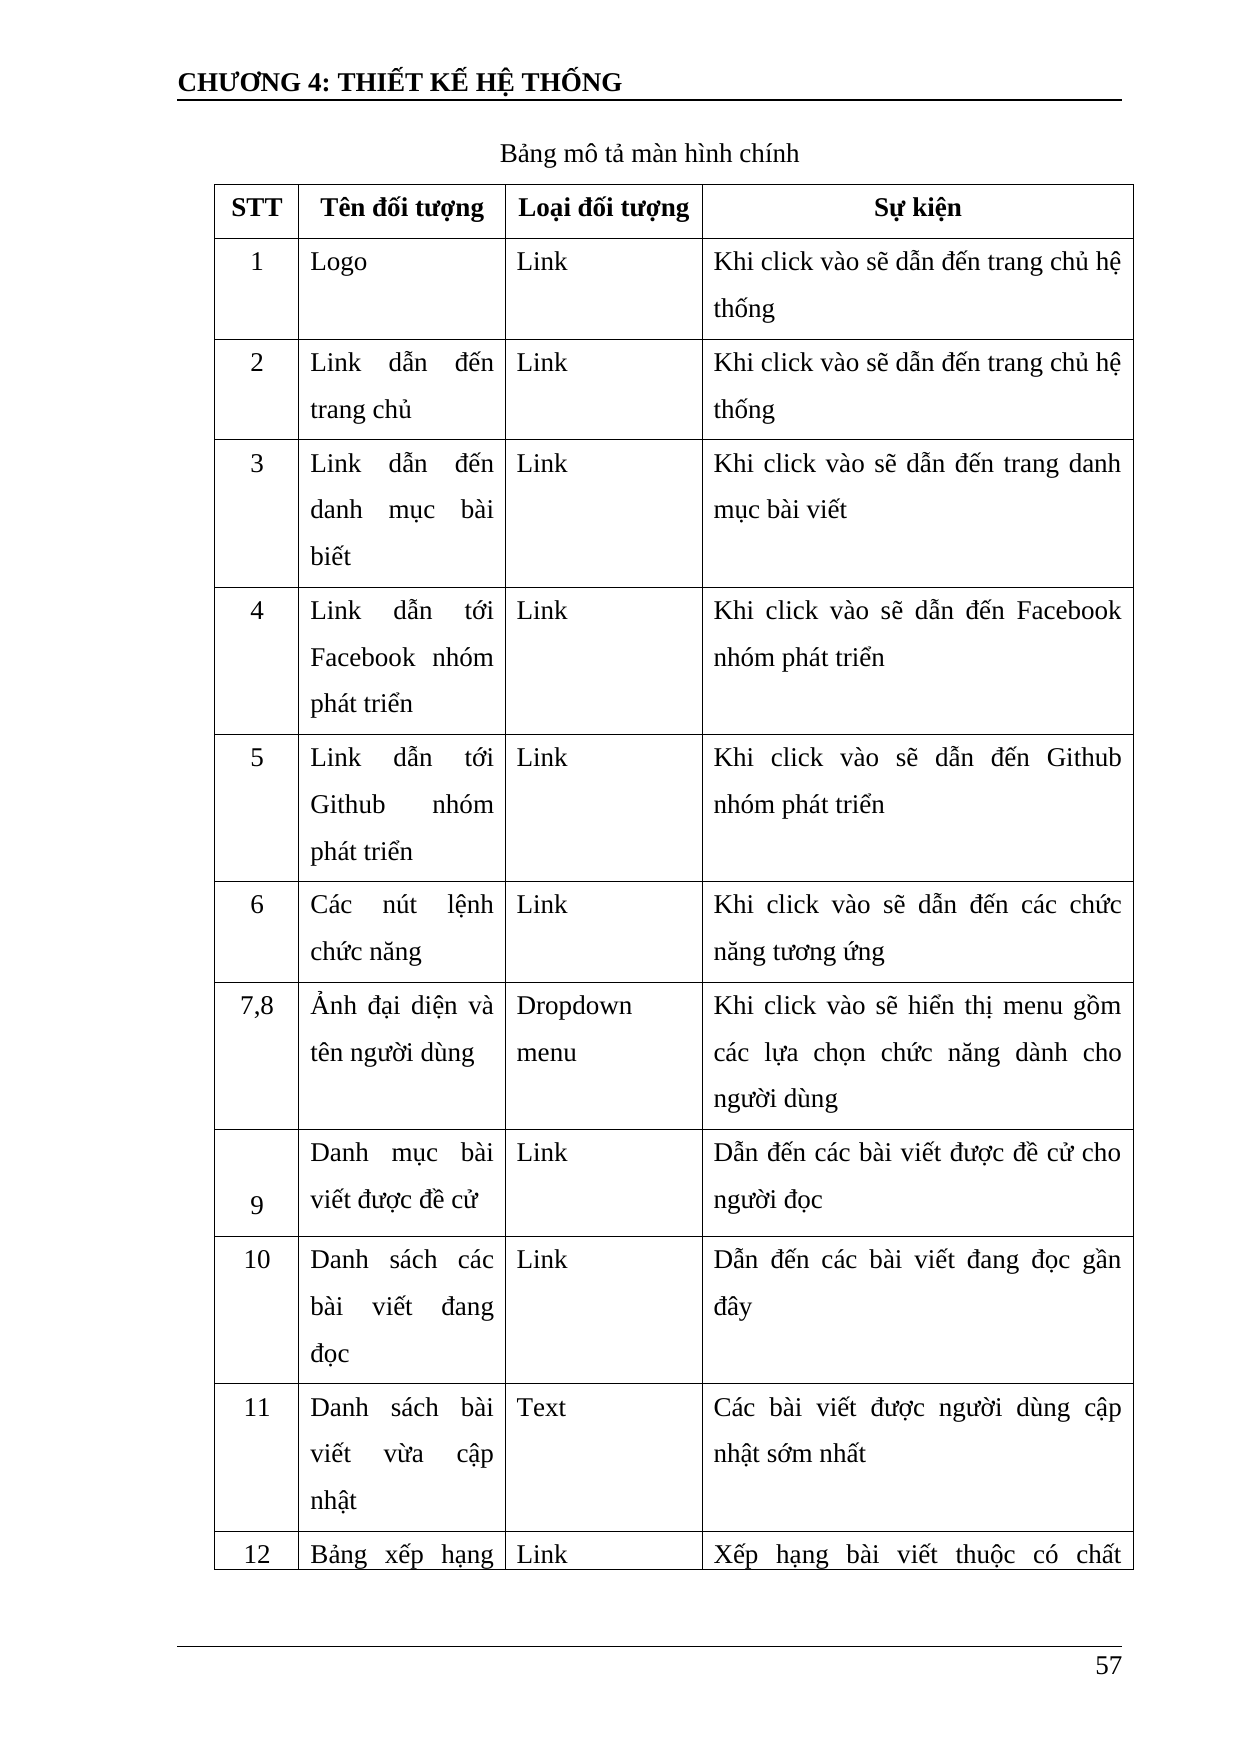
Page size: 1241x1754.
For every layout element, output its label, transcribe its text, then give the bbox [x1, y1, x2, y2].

table_cell Dẫn đến các bài viết đang đọc gần đây [703, 1237, 1133, 1383]
table_cell Khi click vào sẽ dẫn đến Facebook nhóm phát triển [703, 588, 1133, 734]
table_cell Link [506, 735, 702, 881]
table_cell 4 [215, 588, 298, 734]
table_cell Link [506, 340, 702, 439]
table_cell 9 [215, 1130, 298, 1236]
table_cell Link [506, 1237, 702, 1383]
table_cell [703, 1532, 1133, 1569]
text Bảng mô tả màn hình chính [177, 137, 1122, 169]
table_cell Các nút lệnh chức năng [299, 882, 505, 982]
table_cell Link [506, 1130, 702, 1236]
table_cell Link dẫn tới Github nhóm phát triển [299, 735, 505, 881]
table_cell 7,8 [215, 983, 298, 1129]
table_cell Khi click vào sẽ dẫn đến Github nhóm phát triển [703, 735, 1133, 881]
table_cell Link dẫn tới Facebook nhóm phát triển [299, 588, 505, 734]
table_cell 1 [215, 239, 298, 339]
table_cell 12 [215, 1532, 298, 1569]
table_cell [299, 1532, 505, 1569]
table_header Loại đối tượng [506, 185, 702, 238]
table_cell Link dẫn đến trang chủ [299, 340, 505, 439]
table_cell Danh sách bài viết vừa cập nhật [299, 1384, 505, 1531]
table_cell 11 [215, 1384, 298, 1531]
table_cell 5 [215, 735, 298, 881]
table_cell Khi click vào sẽ dẫn đến trang danh mục bài viết [703, 440, 1133, 587]
table_cell Link [506, 1532, 702, 1569]
table_header STT [215, 185, 298, 238]
table_cell Link [506, 239, 702, 339]
table_cell Khi click vào sẽ dẫn đến trang chủ hệ thống [703, 340, 1133, 439]
table_cell Dẫn đến các bài viết được đề cử cho người đọc [703, 1130, 1133, 1236]
table_cell Link [506, 440, 702, 587]
table_cell 3 [215, 440, 298, 587]
table_cell 6 [215, 882, 298, 982]
table_cell Các bài viết được người dùng cập nhật sớm nhất [703, 1384, 1133, 1531]
table_cell Logo [299, 239, 505, 339]
table_cell Khi click vào sẽ hiển thị menu gồm các lựa chọn chức năng dành cho người dùng [703, 983, 1133, 1129]
table_cell Khi click vào sẽ dẫn đến các chức năng tương ứng [703, 882, 1133, 982]
table_cell Danh mục bài viết được đề cử [299, 1130, 505, 1236]
table_cell 10 [215, 1237, 298, 1383]
table_cell Link [506, 882, 702, 982]
table_cell 2 [215, 340, 298, 439]
table_cell Link [506, 588, 702, 734]
table_cell Link dẫn đến danh mục bài biết [299, 440, 505, 587]
table_cell Dropdown menu [506, 983, 702, 1129]
table_cell Khi click vào sẽ dẫn đến trang chủ hệ thống [703, 239, 1133, 339]
table_header Sự kiện [703, 185, 1133, 238]
table_cell Text [506, 1384, 702, 1531]
table_cell Ảnh đại diện và tên người dùng [299, 983, 505, 1129]
table_header Tên đối tượng [299, 185, 505, 238]
table_cell Danh sách các bài viết đang đọc [299, 1237, 505, 1383]
